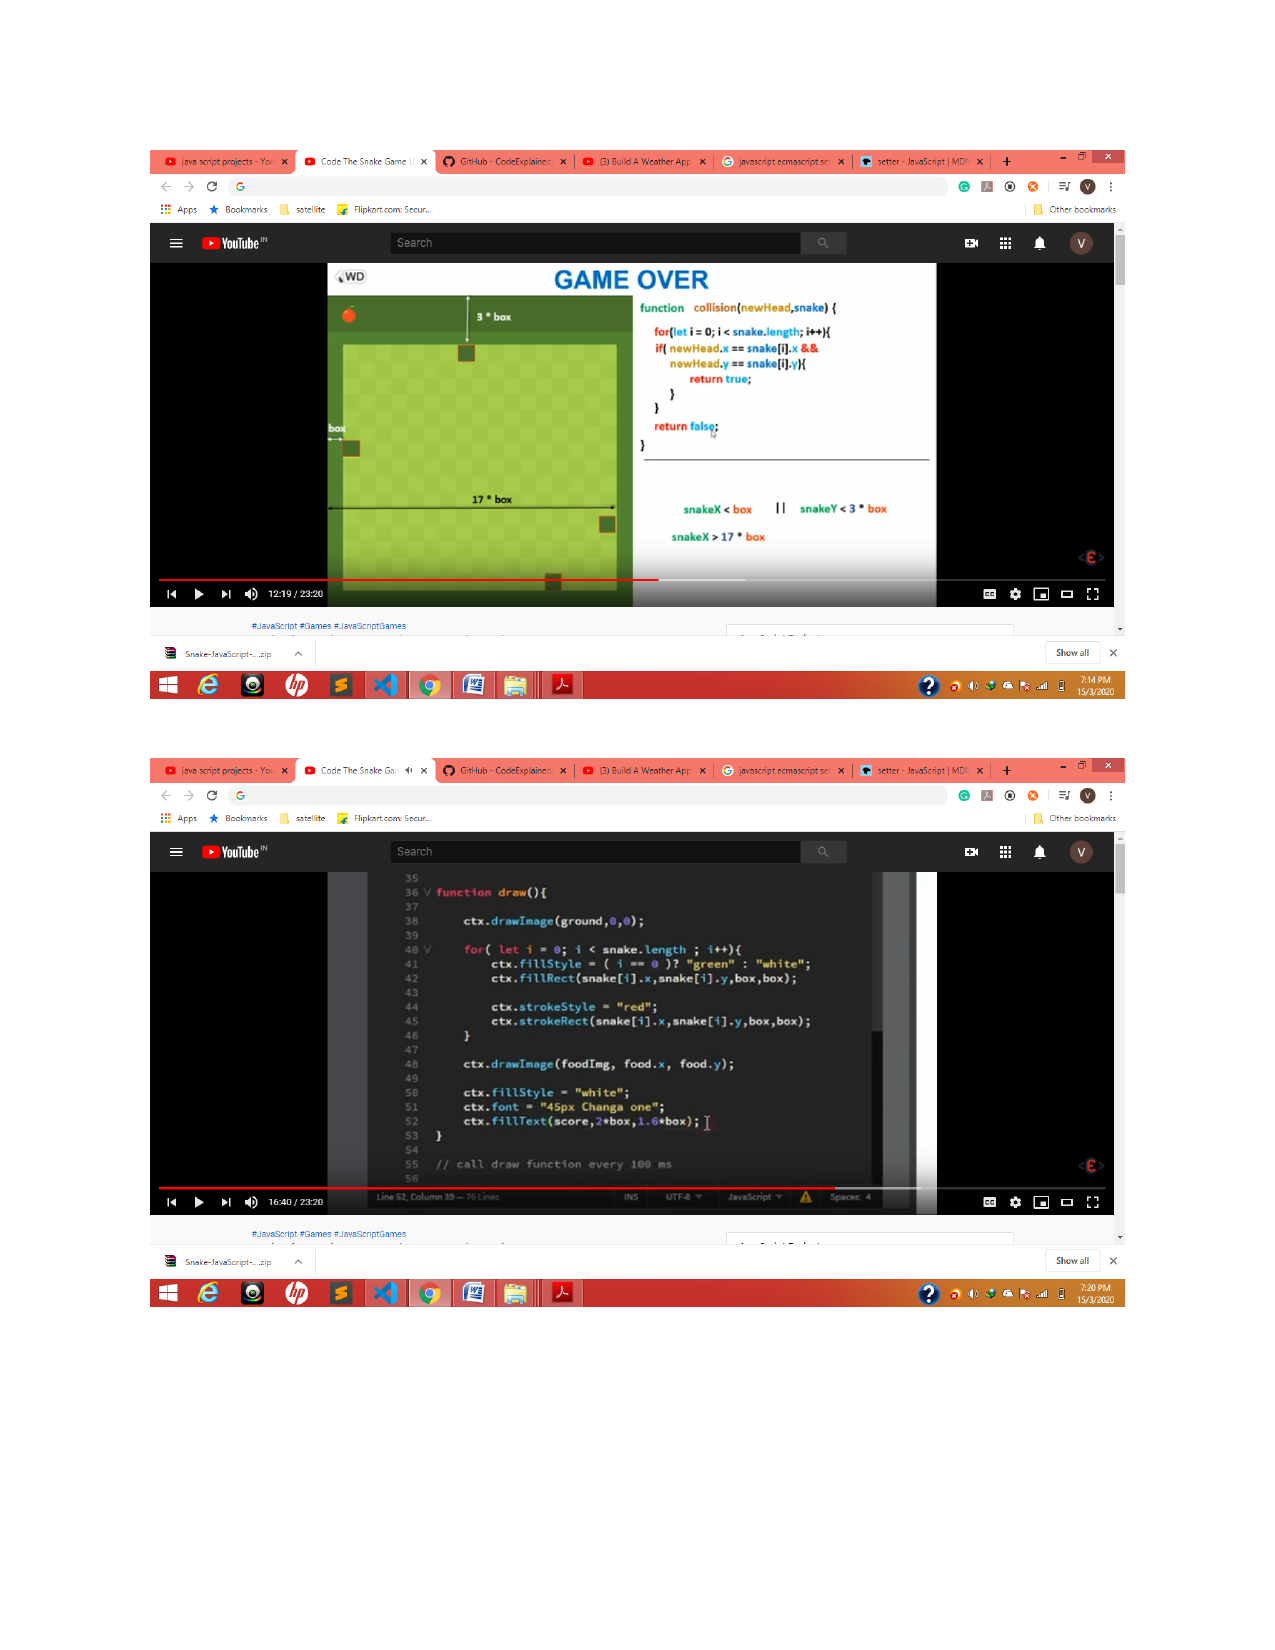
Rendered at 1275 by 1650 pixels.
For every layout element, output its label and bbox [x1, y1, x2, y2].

picture [150, 150, 1125, 699]
picture [150, 758, 1125, 1307]
